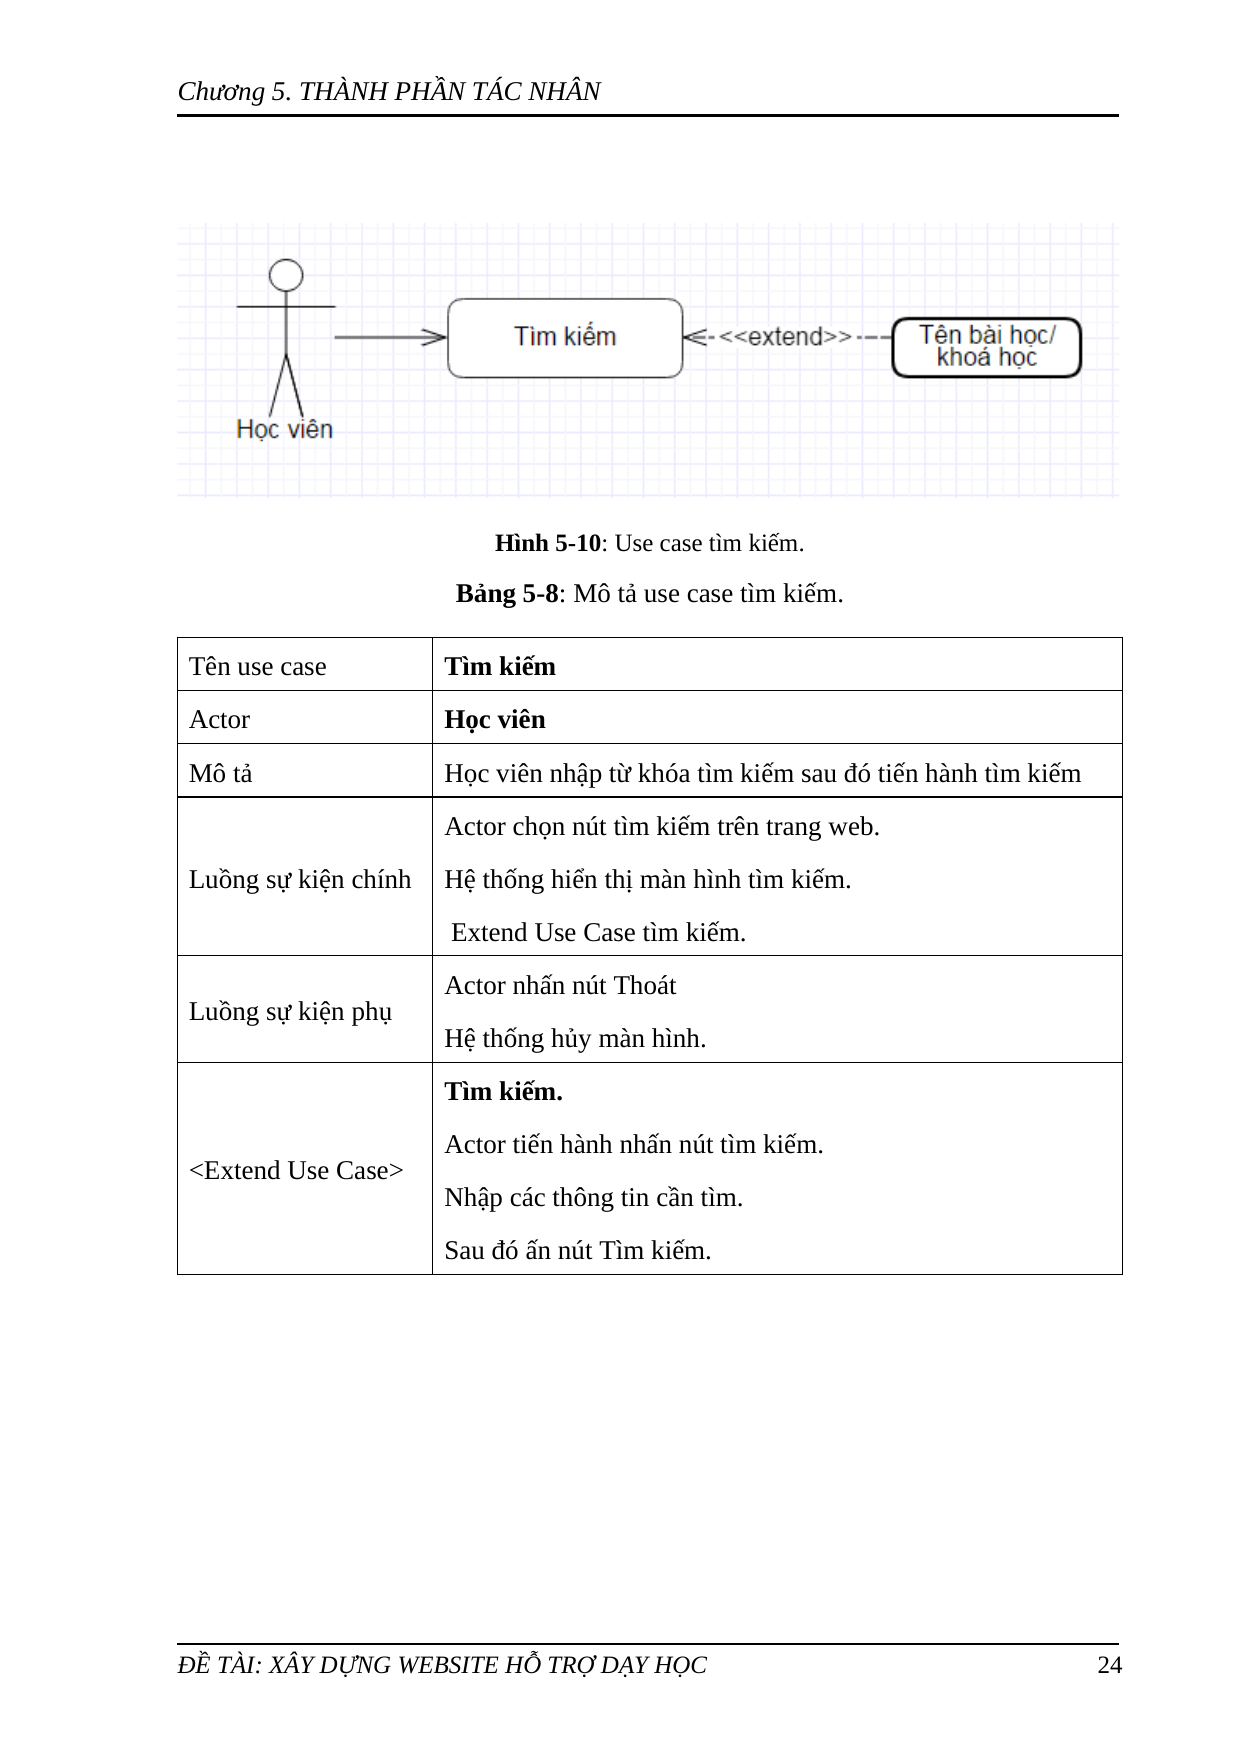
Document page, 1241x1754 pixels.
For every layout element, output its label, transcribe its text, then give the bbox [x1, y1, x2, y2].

text Bảng 5-8: Mô tả use case tìm kiếm. [177, 577, 1122, 609]
table_cell Actor [178, 691, 432, 743]
table_cell <Extend Use Case> [178, 1063, 432, 1273]
table_header Tìm kiếm [433, 638, 1122, 690]
table_cell Luồng sự kiện chính [178, 798, 432, 955]
table_cell Học viên nhập từ khóa tìm kiếm sau đó tiến hành tìm kiếm [433, 744, 1122, 796]
table_cell Luồng sự kiện phụ [178, 956, 432, 1062]
table_header Tên use case [178, 638, 432, 690]
table_cell Mô tả [178, 744, 432, 796]
picture [177, 223, 1120, 498]
table_cell Actor chọn nút tìm kiếm trên trang web. Hệ thống hiển thị màn hình tìm kiếm. Extend Use Case tìm kiếm. [433, 798, 1122, 955]
table_cell Học viên [433, 691, 1122, 743]
table_cell Tìm kiếm. Actor tiến hành nhấn nút tìm kiếm. Nhập các thông tin cần tìm. Sau đó ấn nút Tìm kiếm. [433, 1063, 1122, 1273]
table_cell Actor nhấn nút Thoát Hệ thống hủy màn hình. [433, 956, 1122, 1062]
